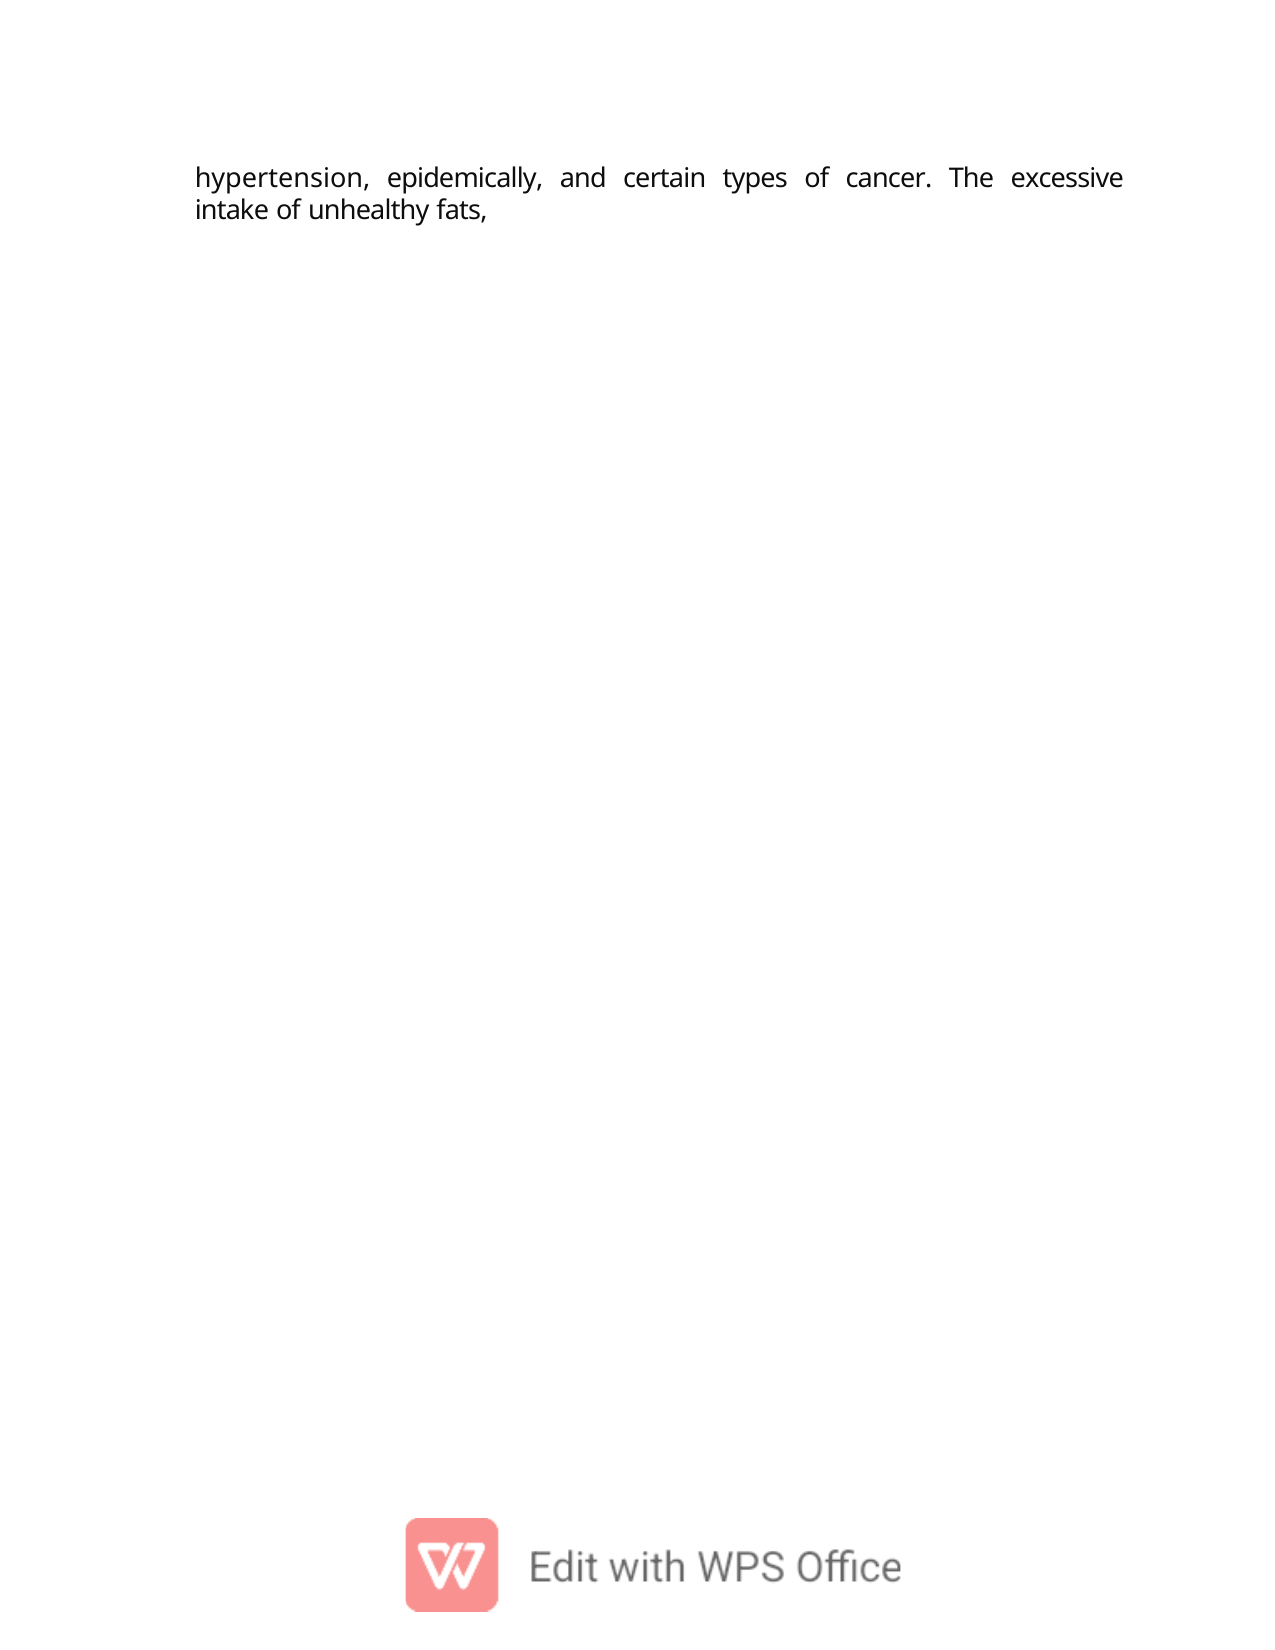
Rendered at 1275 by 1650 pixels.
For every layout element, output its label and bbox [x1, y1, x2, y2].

list [150, 160, 1124, 228]
picture [405, 1518, 901, 1612]
